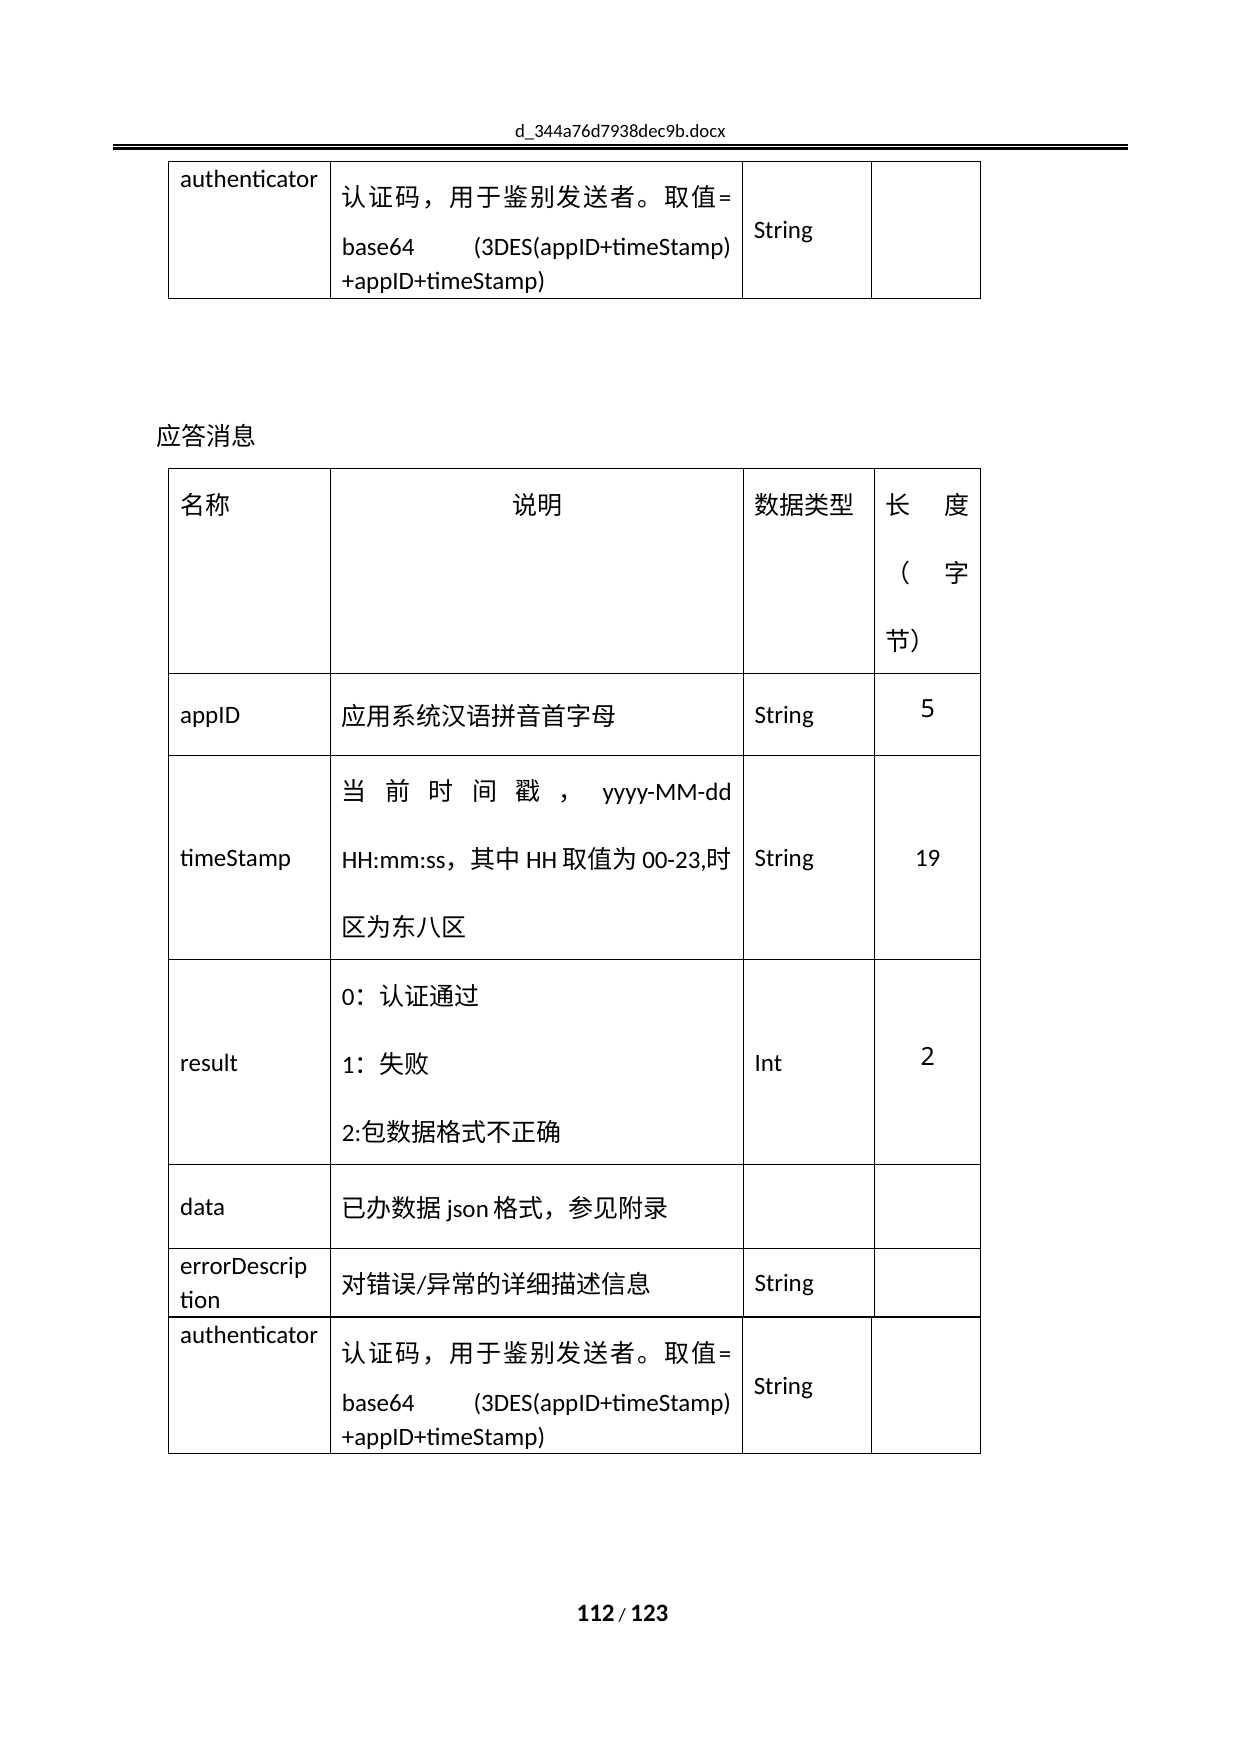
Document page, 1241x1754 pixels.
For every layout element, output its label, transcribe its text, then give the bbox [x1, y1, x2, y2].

text 应答消息 [112, 400, 1128, 468]
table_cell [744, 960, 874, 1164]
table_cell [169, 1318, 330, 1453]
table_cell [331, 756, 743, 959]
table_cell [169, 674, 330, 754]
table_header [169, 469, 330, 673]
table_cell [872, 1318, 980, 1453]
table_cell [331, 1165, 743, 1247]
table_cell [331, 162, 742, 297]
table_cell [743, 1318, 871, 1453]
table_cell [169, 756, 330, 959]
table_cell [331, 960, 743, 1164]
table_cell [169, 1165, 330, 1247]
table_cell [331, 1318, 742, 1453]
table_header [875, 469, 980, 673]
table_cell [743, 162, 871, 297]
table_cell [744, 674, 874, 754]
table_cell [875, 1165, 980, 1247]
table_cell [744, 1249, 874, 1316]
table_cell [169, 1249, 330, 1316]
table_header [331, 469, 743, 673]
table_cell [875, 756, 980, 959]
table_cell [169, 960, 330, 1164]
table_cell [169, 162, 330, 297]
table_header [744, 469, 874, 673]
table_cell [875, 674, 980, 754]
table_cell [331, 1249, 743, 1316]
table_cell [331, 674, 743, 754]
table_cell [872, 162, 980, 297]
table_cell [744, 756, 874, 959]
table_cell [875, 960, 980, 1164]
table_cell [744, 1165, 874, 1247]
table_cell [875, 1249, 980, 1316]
